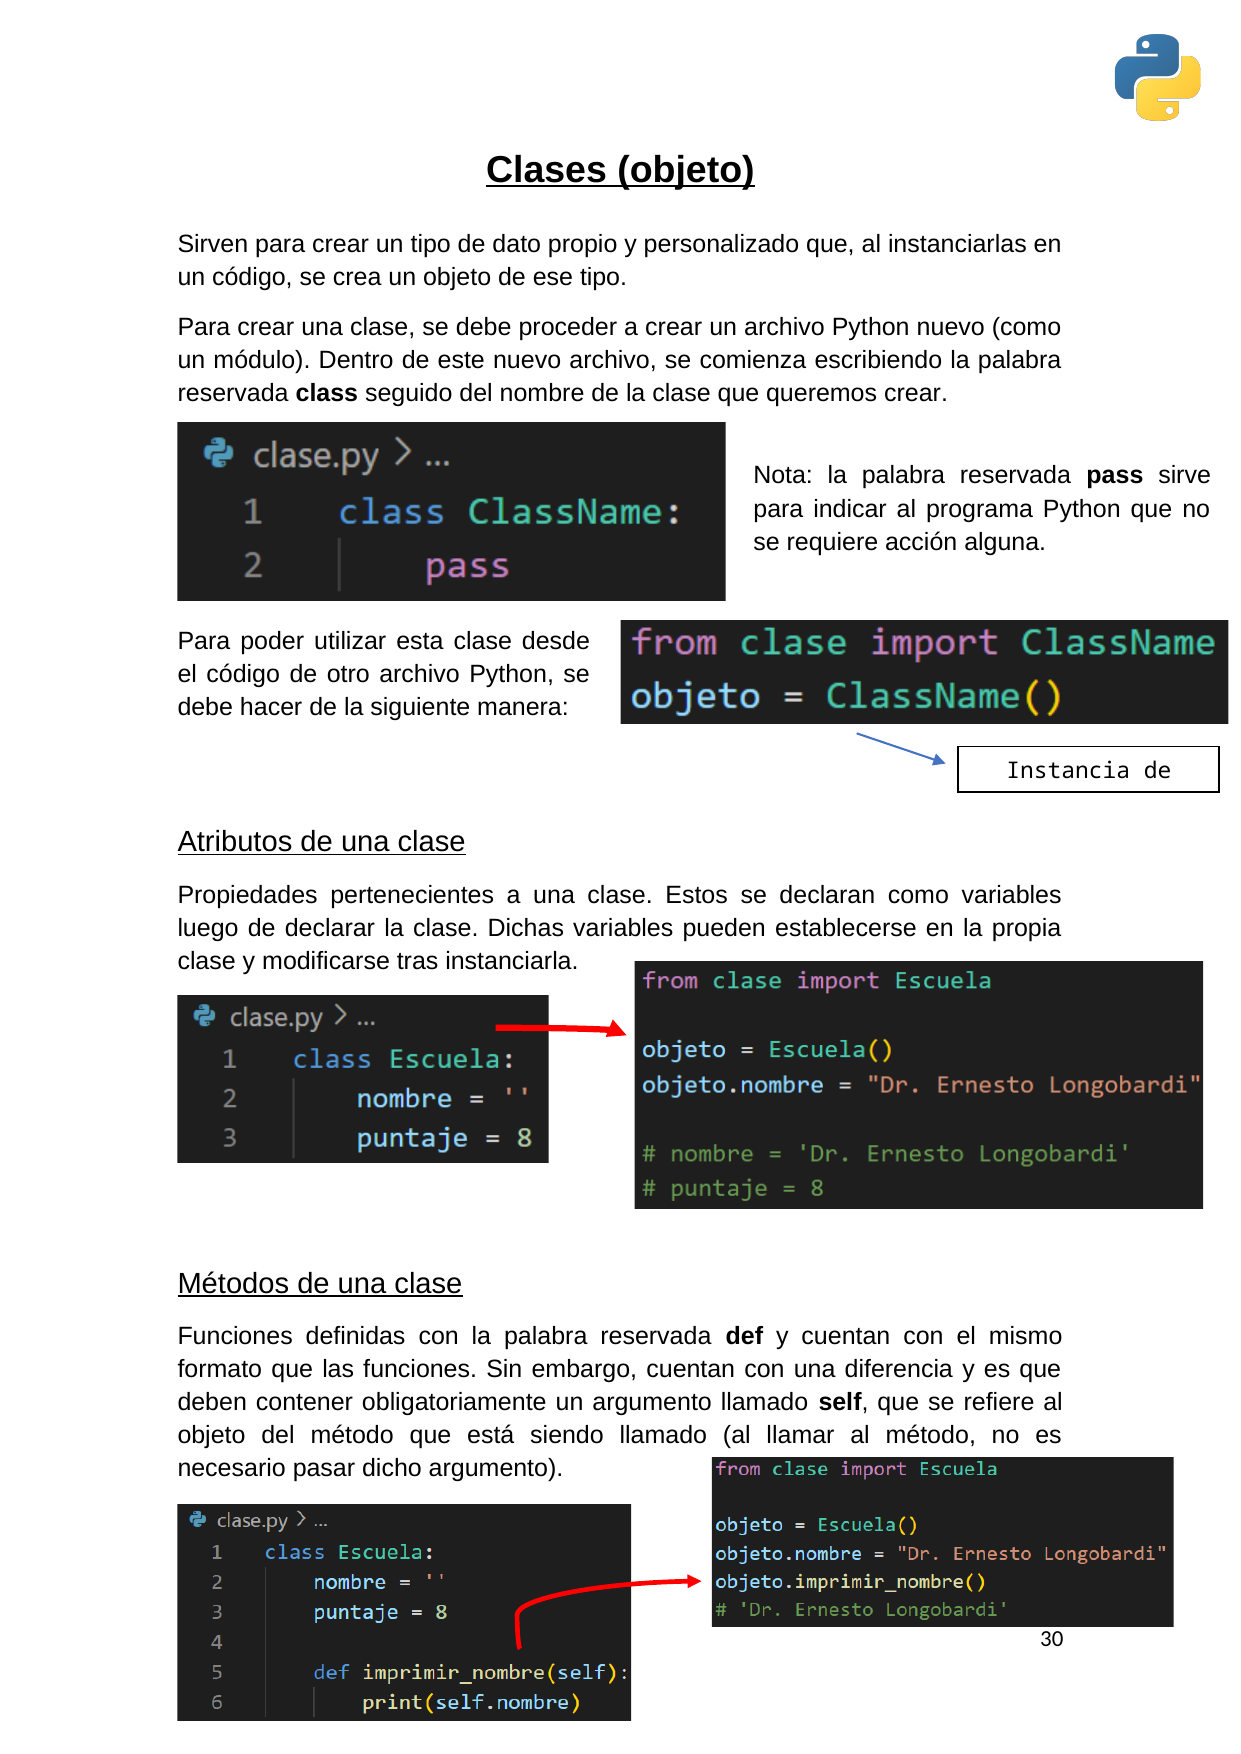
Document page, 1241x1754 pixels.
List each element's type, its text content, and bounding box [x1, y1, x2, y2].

picture [711, 1457, 1174, 1627]
picture [1114, 34, 1201, 121]
text Nota: la palabra reservada pass sirve para indicar al programa Python que no se requiere acción alguna. [753, 461, 1211, 555]
text Atributos de una clase [177, 824, 591, 858]
picture [177, 995, 549, 1163]
picture [620, 620, 1229, 724]
text Clases (objeto) [177, 148, 1063, 191]
text Para crear una clase, se debe proceder a crear un archivo Python nuevo (como un módulo). Dentro de este nuevo archivo, se comienza escribiendo la palabra reservada class seguido del nombre de la clase que queremos crear. [177, 312, 1063, 406]
text Para poder utilizar esta clase desde el código de otro archivo Python, se debe hacer de la siguiente manera: [177, 626, 591, 721]
text Métodos de una clase [177, 1266, 1063, 1300]
picture [634, 961, 1204, 1209]
picture [177, 422, 726, 601]
text Propiedades pertenecientes a una clase. Estos se declaran como variables luego de declarar la clase. Dichas variables pueden establecerse en la propia clase y modificarse tras instanciarla. [177, 880, 1063, 974]
picture [177, 1504, 632, 1721]
text Funciones definidas con la palabra reservada def y cuentan con el mismo formato que las funciones. Sin embargo, cuentan con una diferencia y es que deben contener obligatoriamente un argumento llamado self, que se refiere al objeto del método que está siendo llamado (al llamar al método, no es necesario pasar dicho argumento). [177, 1321, 1063, 1482]
text Sirven para crear un tipo de dato propio y personalizado que, al instanciarlas en un código, se crea un objeto de ese tipo. [177, 229, 1063, 291]
